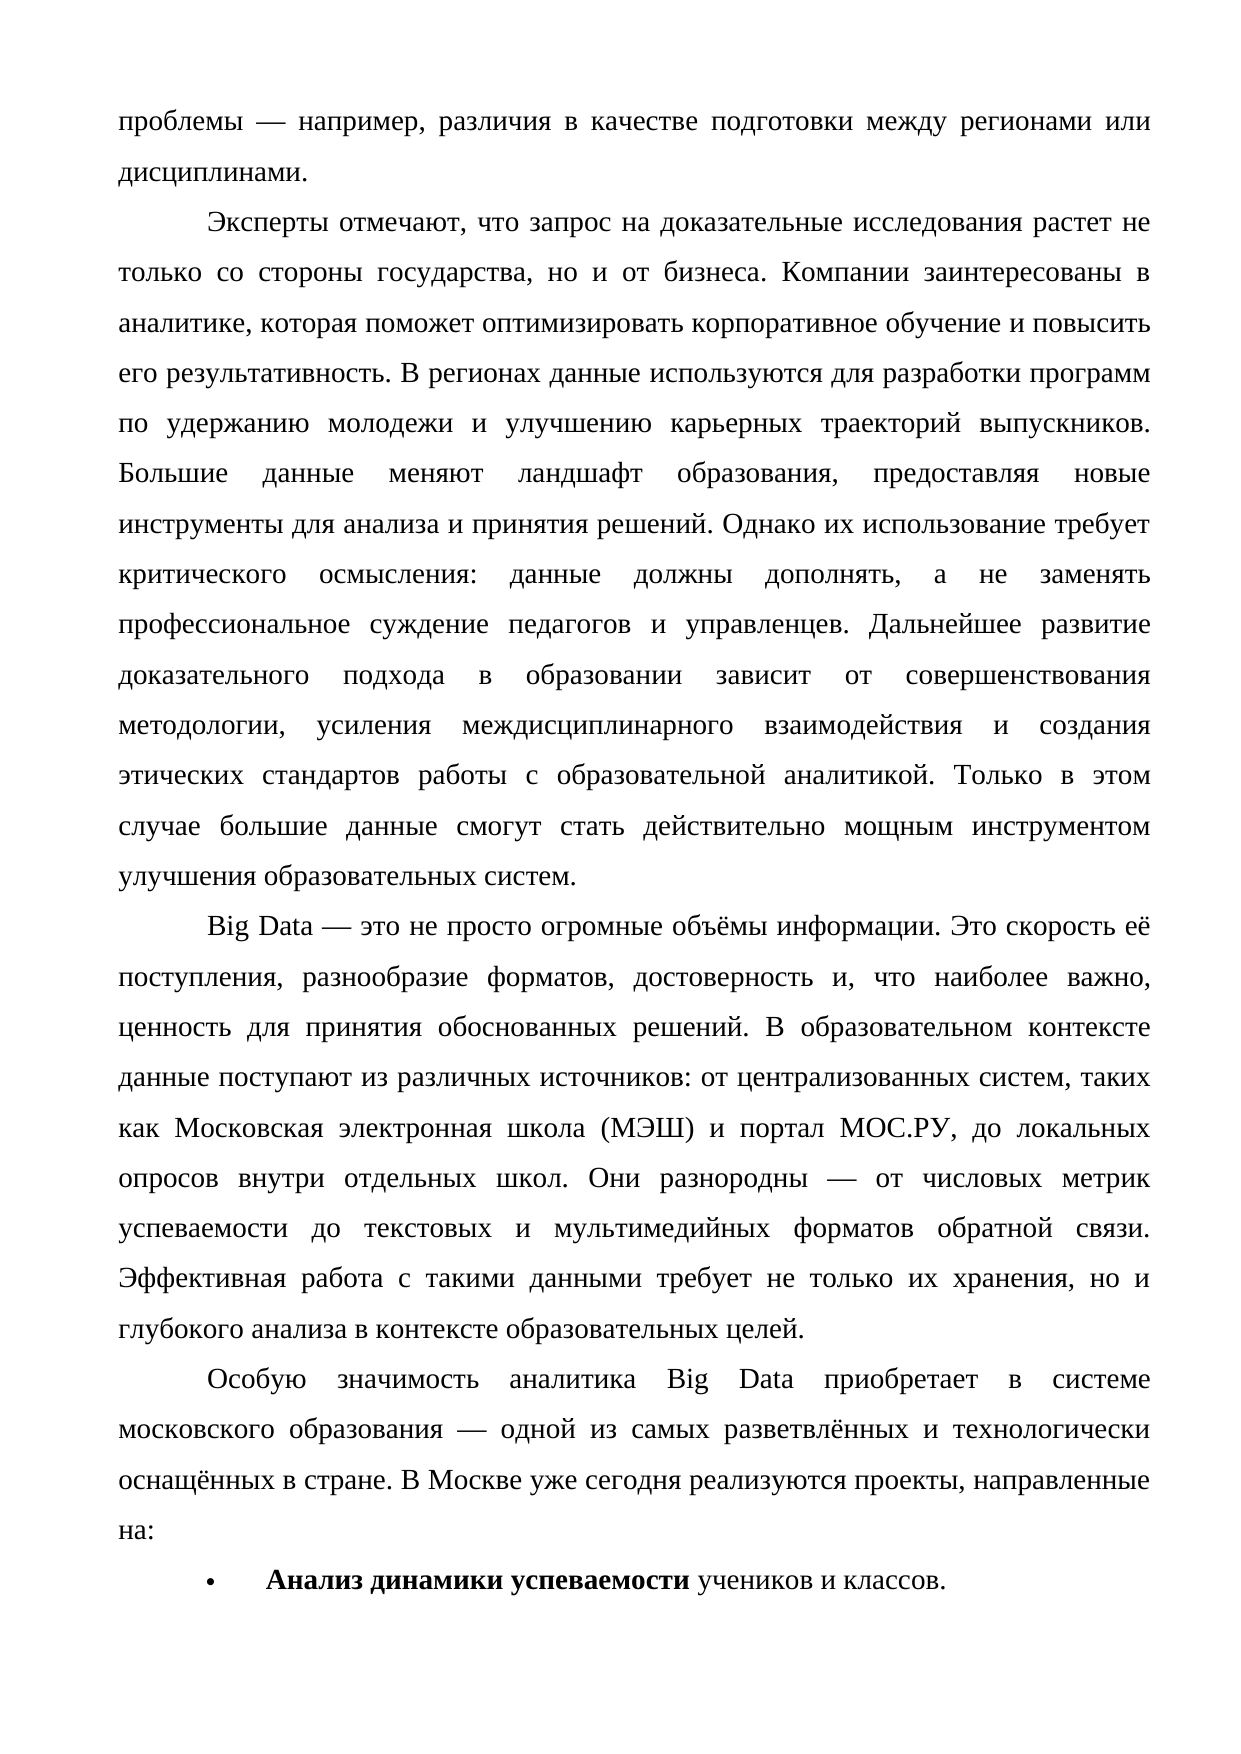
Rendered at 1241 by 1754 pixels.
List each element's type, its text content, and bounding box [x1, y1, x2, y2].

list Анализ динамики успеваемости учеников и классов. [118, 1562, 1152, 1596]
text Особую значимость аналитика Big Data приобретает в системе московского образования — одной из самых разветвлённых и технологически оснащённых в стране. В Москве уже сегодня реализуются проекты, направленные на: [118, 1361, 1152, 1546]
text Big Data — это не просто огромные объёмы информации. Это скорость её поступления, разнообразие форматов, достоверность и, что наиболее важно, ценность для принятия обоснованных решений. В образовательном контексте данные поступают из различных источников: от централизованных систем, таких как Московская электронная школа (МЭШ) и портал МОС.РУ, до локальных опросов внутри отдельных школ. Они разнородны — от числовых метрик успеваемости до текстовых и мультимедийных форматов обратной связи. Эффективная работа с такими данными требует не только их хранения, но и глубокого анализа в контексте образовательных целей. [118, 908, 1152, 1344]
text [118, 103, 1152, 187]
text Эксперты отмечают, что запрос на доказательные исследования растет не только со стороны государства, но и от бизнеса. Компании заинтересованы в аналитике, которая поможет оптимизировать корпоративное обучение и повысить его результативность. В регионах данные используются для разработки программ по удержанию молодежи и улучшению карьерных траекторий выпускников. Большие данные меняют ландшафт образования, предоставляя новые инструменты для анализа и принятия решений. Однако их использование требует критического осмысления: данные должны дополнять, а не заменять профессиональное суждение педагогов и управленцев. Дальнейшее развитие доказательного подхода в образовании зависит от совершенствования методологии, усиления междисциплинарного взаимодействия и создания этических стандартов работы с образовательной аналитикой. Только в этом случае большие данные смогут стать действительно мощным инструментом улучшения образовательных систем. [118, 204, 1152, 892]
